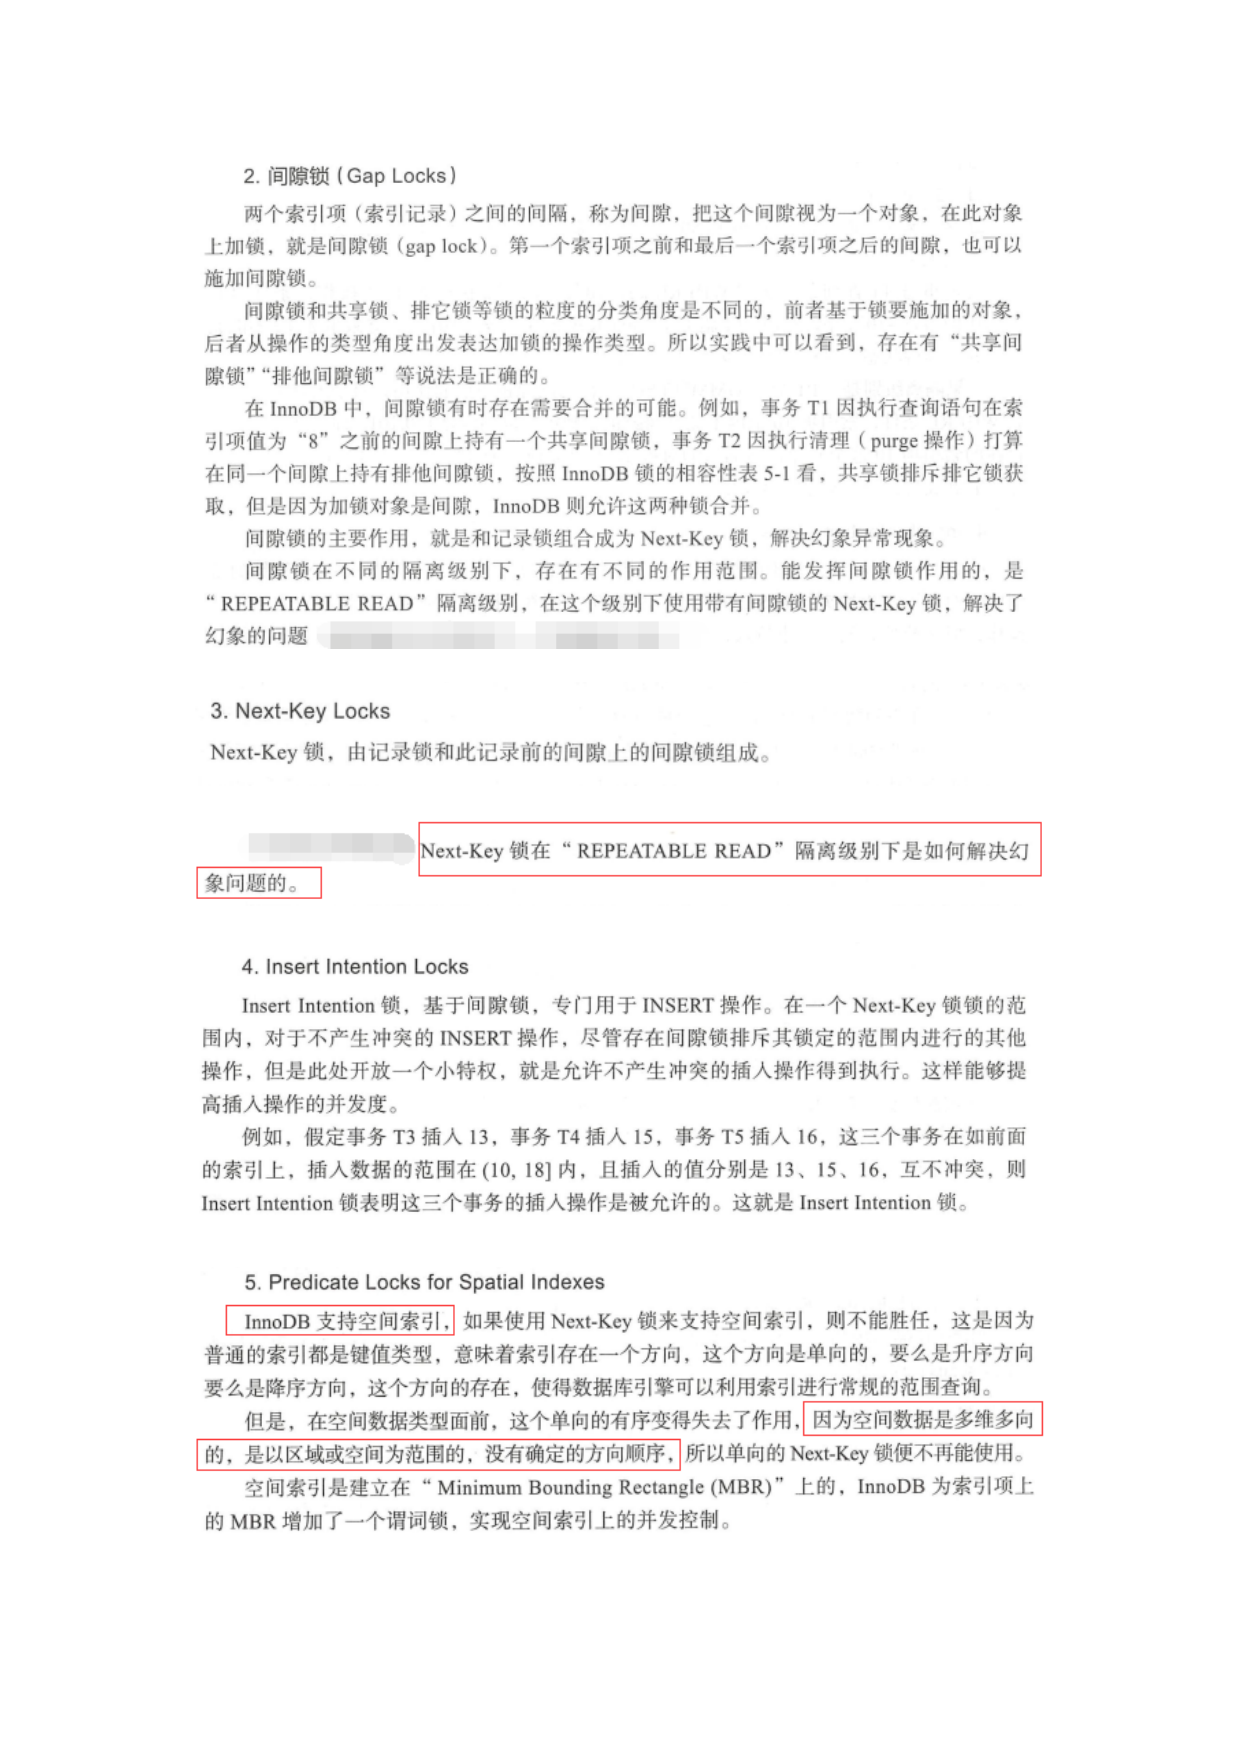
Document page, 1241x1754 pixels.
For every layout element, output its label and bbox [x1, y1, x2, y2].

picture [187, 682, 1053, 786]
picture [187, 1267, 1053, 1545]
picture [187, 162, 1053, 649]
picture [187, 942, 1053, 1223]
picture [187, 812, 1053, 906]
